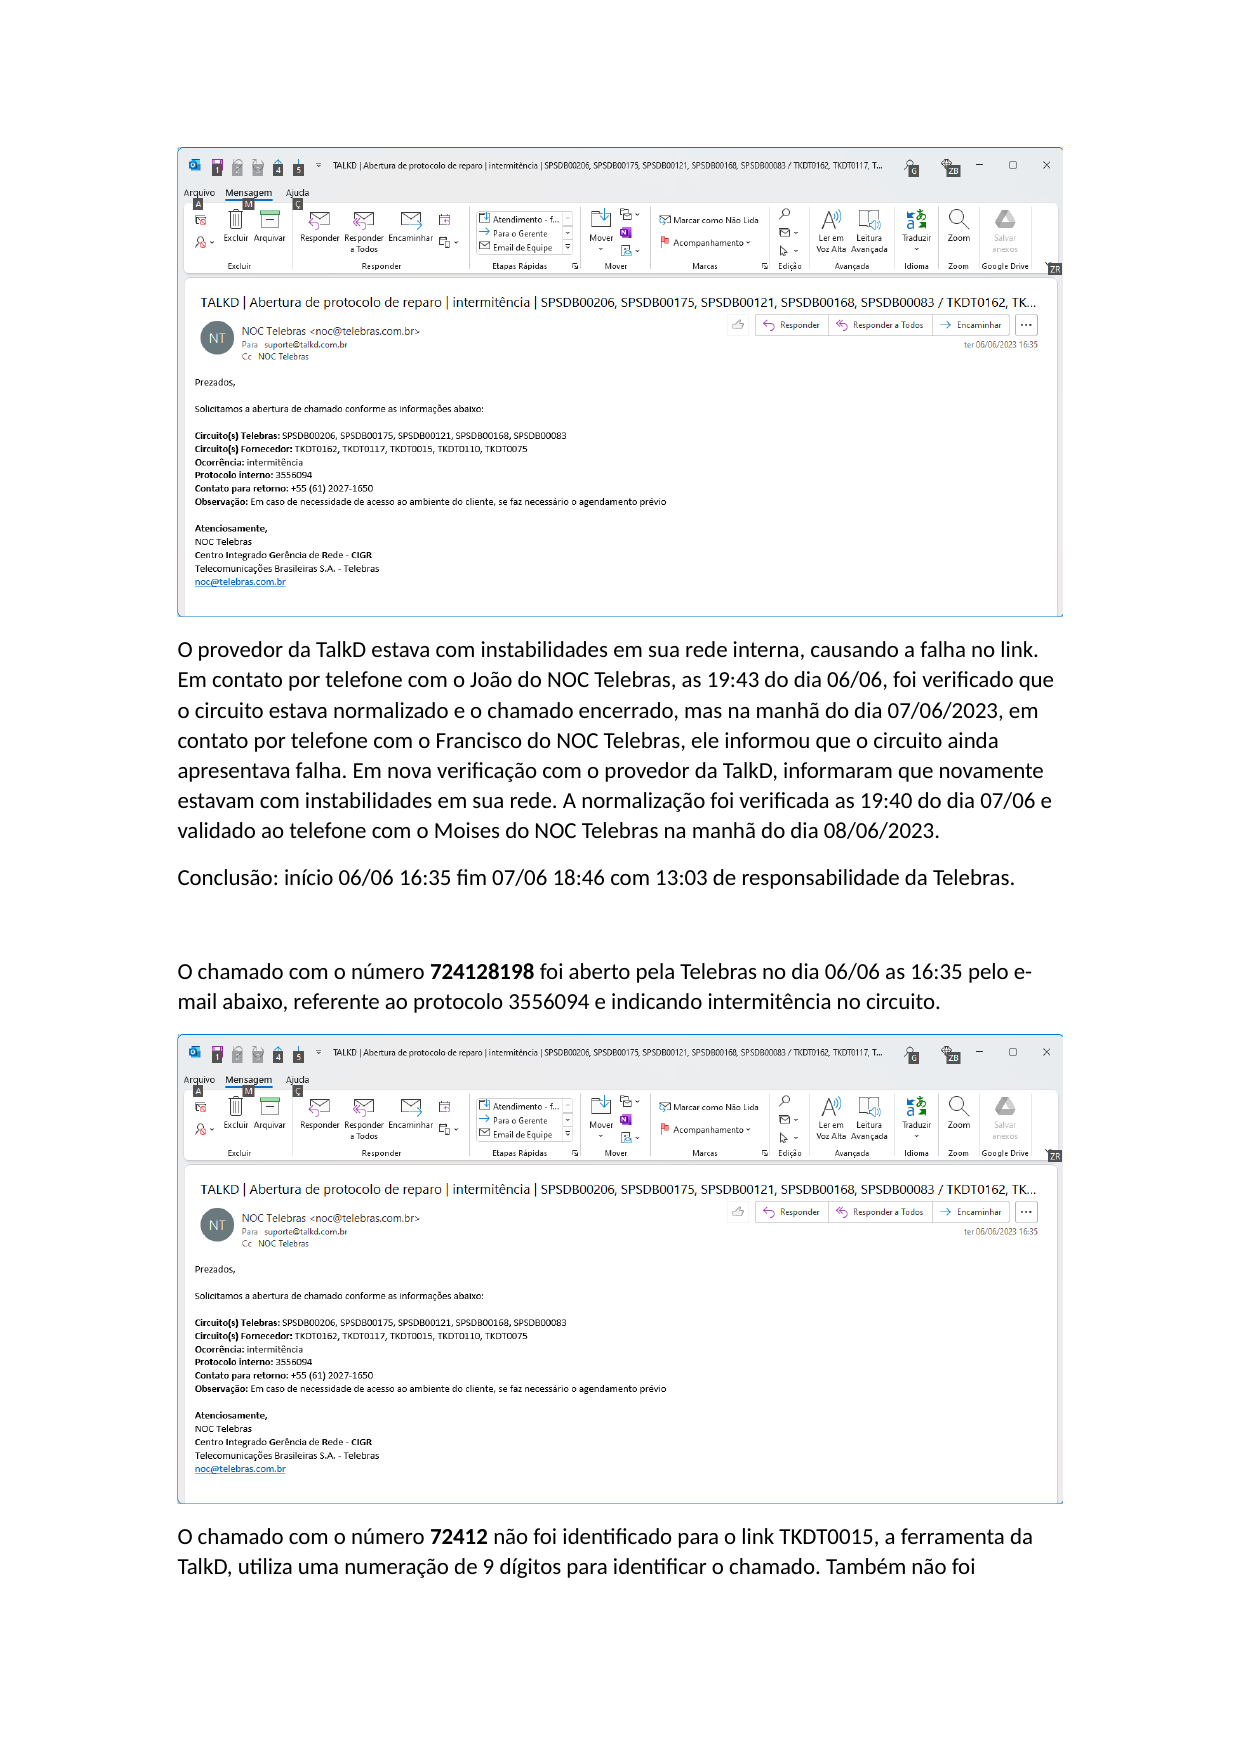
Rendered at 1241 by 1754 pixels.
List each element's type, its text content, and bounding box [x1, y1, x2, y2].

text Conclusão: início 06/06 16:35 fim 07/06 18:46 com 13:03 de responsabilidade da Telebras. [177, 863, 1063, 891]
picture [177, 147, 1063, 617]
picture [177, 1034, 1063, 1504]
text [177, 1522, 1063, 1580]
text O chamado com o número 724128198 foi aberto pela Telebras no dia 06/06 as 16:35 pelo e-mail abaixo, referente ao protocolo 3556094 e indicando intermitência no circuito. [177, 957, 1063, 1015]
text O provedor da TalkD estava com instabilidades em sua rede interna, causando a falha no link. Em contato por telefone com o João do NOC Telebras, as 19:43 do dia 06/06, foi verificado que o circuito estava normalizado e o chamado encerrado, mas na manhã do dia 07/06/2023, em contato por telefone com o Francisco do NOC Telebras, ele informou que o circuito ainda apresentava falha. Em nova verificação com o provedor da TalkD, informaram que novamente estavam com instabilidades em sua rede. A normalização foi verificada as 19:40 do dia 07/06 e validado ao telefone com o Moises do NOC Telebras na manhã do dia 08/06/2023. [177, 635, 1063, 844]
